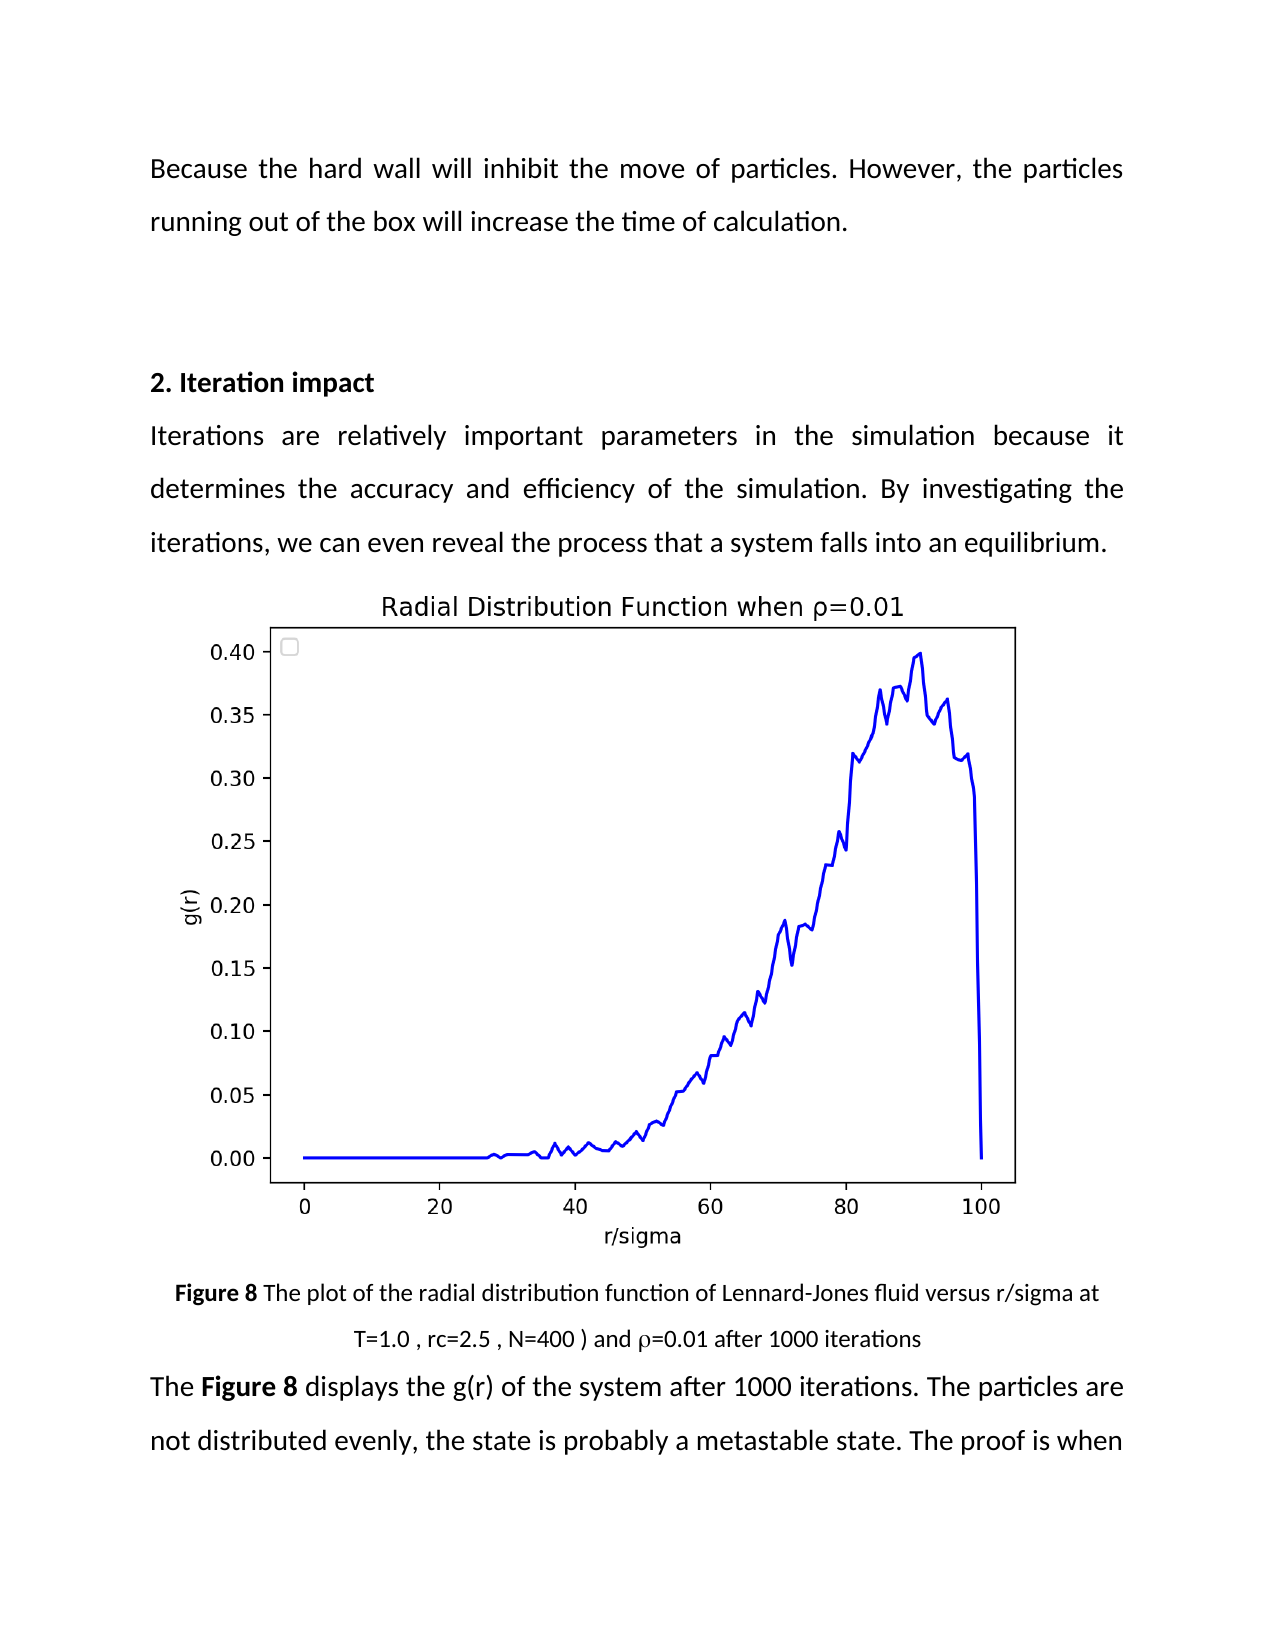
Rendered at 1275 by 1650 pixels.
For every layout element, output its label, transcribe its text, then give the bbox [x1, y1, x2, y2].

text Because the hard wall will inhibit the move of particles. However, the particles running out of the box will increase the time of calculation. [150, 150, 1125, 239]
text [150, 1368, 1125, 1458]
text Figure 8 The plot of the radial distribution function of Lennard-Jones fluid versus r/sigma at T=1.0 , rc=2.5 , N=400 ) and =0.01 after 1000 iterations [150, 1277, 1125, 1353]
text 2. Iteration impact [150, 364, 1125, 399]
picture [150, 577, 1110, 1262]
text Iterations are relatively important parameters in the simulation because it determines the accuracy and efficiency of the simulation. By investigating the iterations, we can even reveal the process that a system falls into an equilibrium. [150, 417, 1125, 560]
